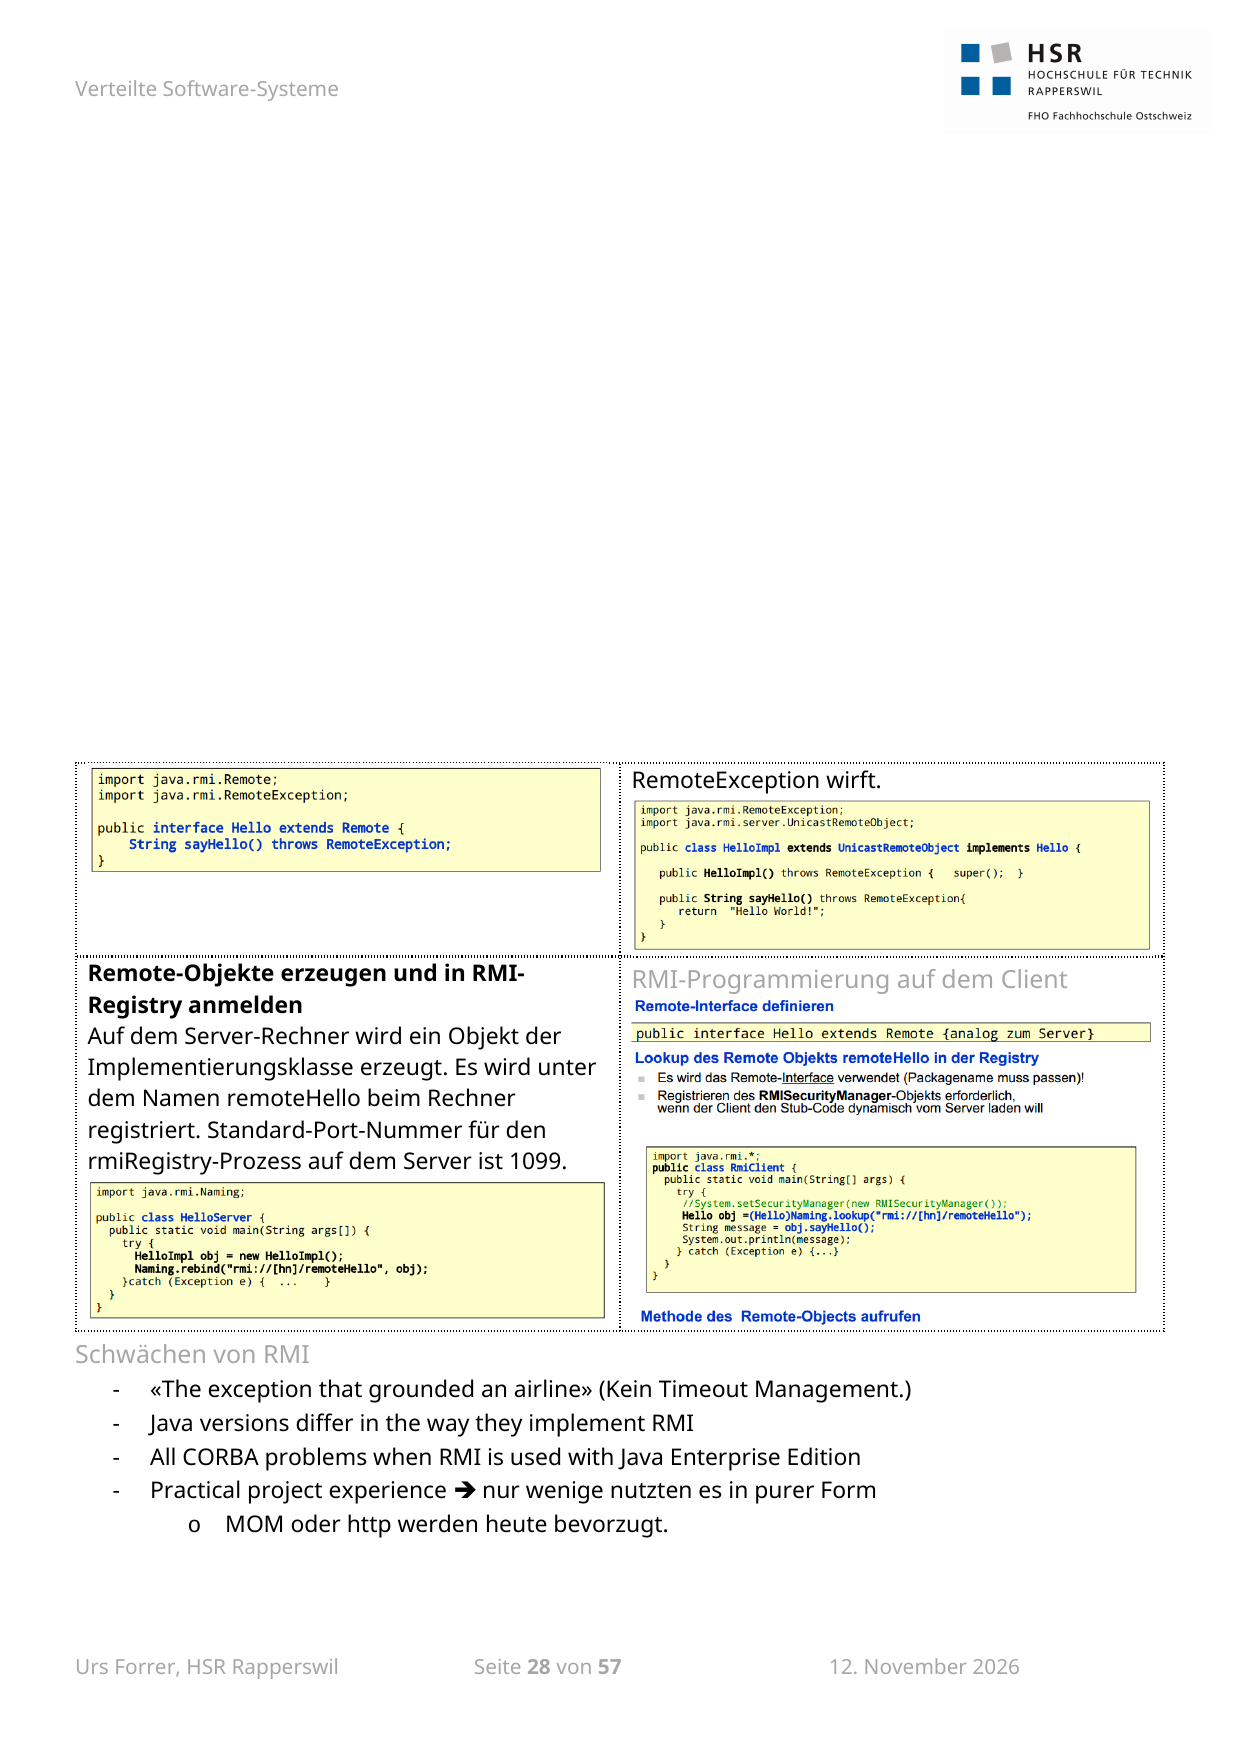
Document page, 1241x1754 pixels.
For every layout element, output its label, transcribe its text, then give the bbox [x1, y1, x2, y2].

subtitle Schwächen von RMI [75, 1336, 1165, 1370]
list «The exception that grounded an airline» (Kein Timeout Management.) [112, 1373, 1165, 1404]
list MOM oder http werden heute bevorzugt. [187, 1508, 1165, 1539]
list Practical project experience nur wenige nutzten es in purer Form [112, 1474, 1165, 1506]
picture [87, 763, 609, 876]
list Java versions differ in the way they implement RMI [112, 1407, 1165, 1438]
table_header Klasse zur Implementierung des Remote-Interfaces Es implementiert das Interface (in diesem Fall «Hello». Jedes entfernte Objekt ist eine Unterklasse von UnicastRemoteObject. Es wird ein Konstruktor benötigt, welcher die RemoteException wirft. [620, 762, 1164, 955]
table_header Interface für Remote-Methoden Wird von den beiden Rollen (Client und Server) benötigt. Es muss von Remote aus dem java.rmi Package abgeleitet sein. Alle Methoden müssen eine RemoteException werden. Die Remote-Interfaces haben fachliche Namen ohne Suffix. [76, 762, 620, 955]
picture [631, 995, 1153, 1330]
picture [87, 1176, 609, 1320]
picture [943, 29, 1210, 134]
list All CORBA problems when RMI is used with Java Enterprise Edition [112, 1441, 1165, 1472]
table_cell Remote-Objekte erzeugen und in RMI-Registry anmelden Auf dem Server-Rechner wird ein Objekt der Implementierungsklasse erzeugt. Es wird unter dem Namen remoteHello beim Rechner registriert. Standard-Port-Nummer für den rmiRegistry-Prozess auf dem Server ist 1099. [76, 955, 620, 1330]
picture [631, 795, 1153, 956]
table_cell RMI-Programmierung auf dem Client [620, 955, 1164, 1330]
